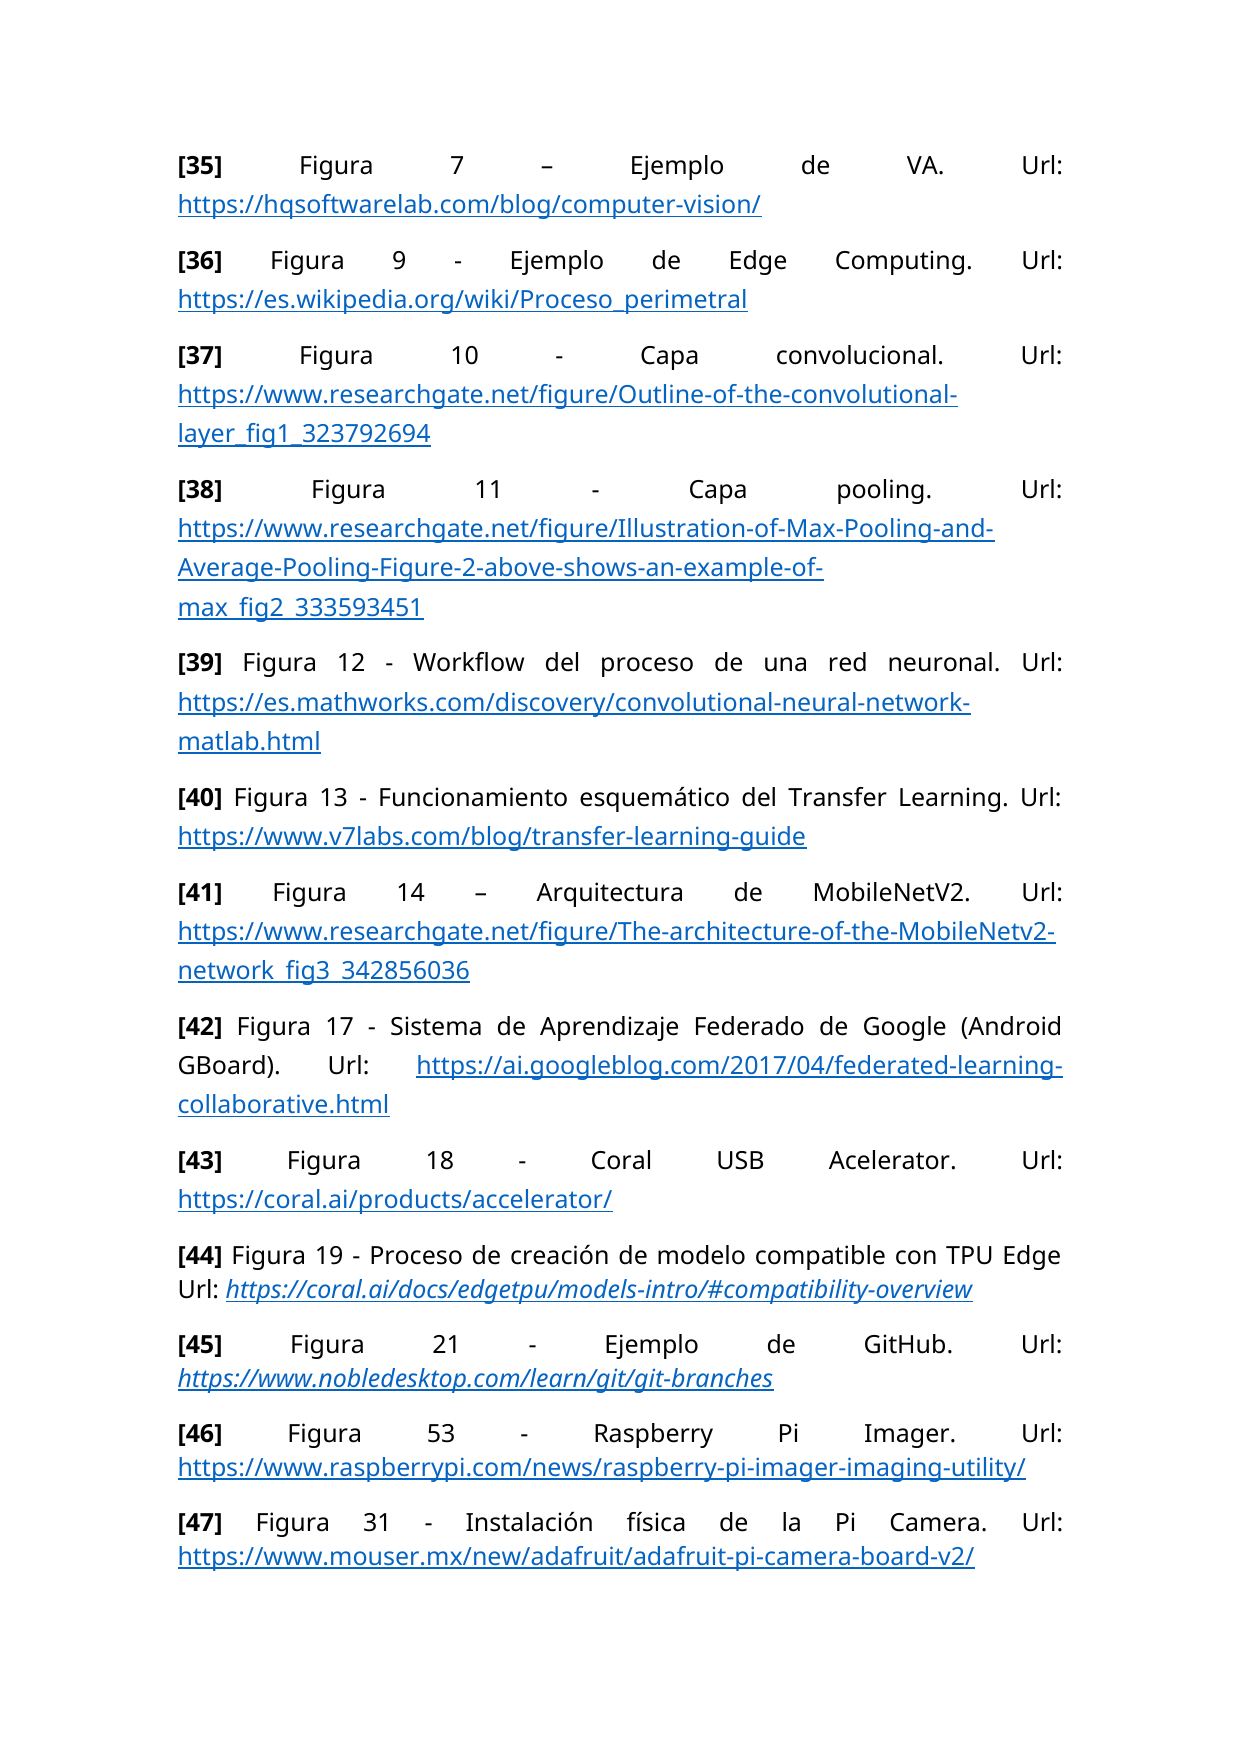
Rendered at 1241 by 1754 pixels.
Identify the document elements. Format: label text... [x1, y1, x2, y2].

text [44] Figura 19 - Proceso de creación de modelo compatible con TPU Edge Url: https://coral.ai/docs/edgetpu/models-intro/#compatibility-overview [177, 1238, 1063, 1306]
text [41] Figura 14 – Arquitectura de MobileNetV2. Url: https://www.researchgate.net/figure/The-architecture-of-the-MobileNetv2-network_fig3_342856036 [177, 874, 1063, 987]
text [36] Figura 9 - Ejemplo de Edge Computing. Url: https://es.wikipedia.org/wiki/Proceso_perimetral [177, 243, 1063, 316]
text [47] Figura 31 - Instalación física de la Pi Camera. Url: https://www.mouser.mx/new/adafruit/adafruit-pi-camera-board-v2/ [177, 1504, 1063, 1573]
text [43] Figura 18 - Coral USB Acelerator. Url: https://coral.ai/products/accelerator/ [177, 1143, 1063, 1216]
text [39] Figura 12 - Workflow del proceso de una red neuronal. Url: https://es.mathworks.com/discovery/convolutional-neural-network-matlab.html [177, 645, 1063, 757]
text [37] Figura 10 - Capa convolucional. Url: https://www.researchgate.net/figure/Outline-of-the-convolutional-layer_fig1_323792694 [177, 338, 1063, 450]
text [42] Figura 17 - Sistema de Aprendizaje Federado de Google (Android GBoard). Url: https://ai.googleblog.com/2017/04/federated-learning-collaborative.html [177, 1008, 1063, 1121]
text [38] Figura 11 - Capa pooling. Url: https://www.researchgate.net/figure/Illustration-of-Max-Pooling-and-Average-Pooling-Figure-2-above-shows-an-example-of-max_fig2_333593451 [177, 472, 1063, 623]
text [45] Figura 21 - Ejemplo de GitHub. Url: https://www.nobledesktop.com/learn/git/git-branches [177, 1327, 1063, 1395]
text [40] Figura 13 - Funcionamiento esquemático del Transfer Learning. Url: https://www.v7labs.com/blog/transfer-learning-guide [177, 779, 1063, 852]
text [35] Figura 7 – Ejemplo de VA. Url: https://hqsoftwarelab.com/blog/computer-vision/ [177, 148, 1063, 221]
